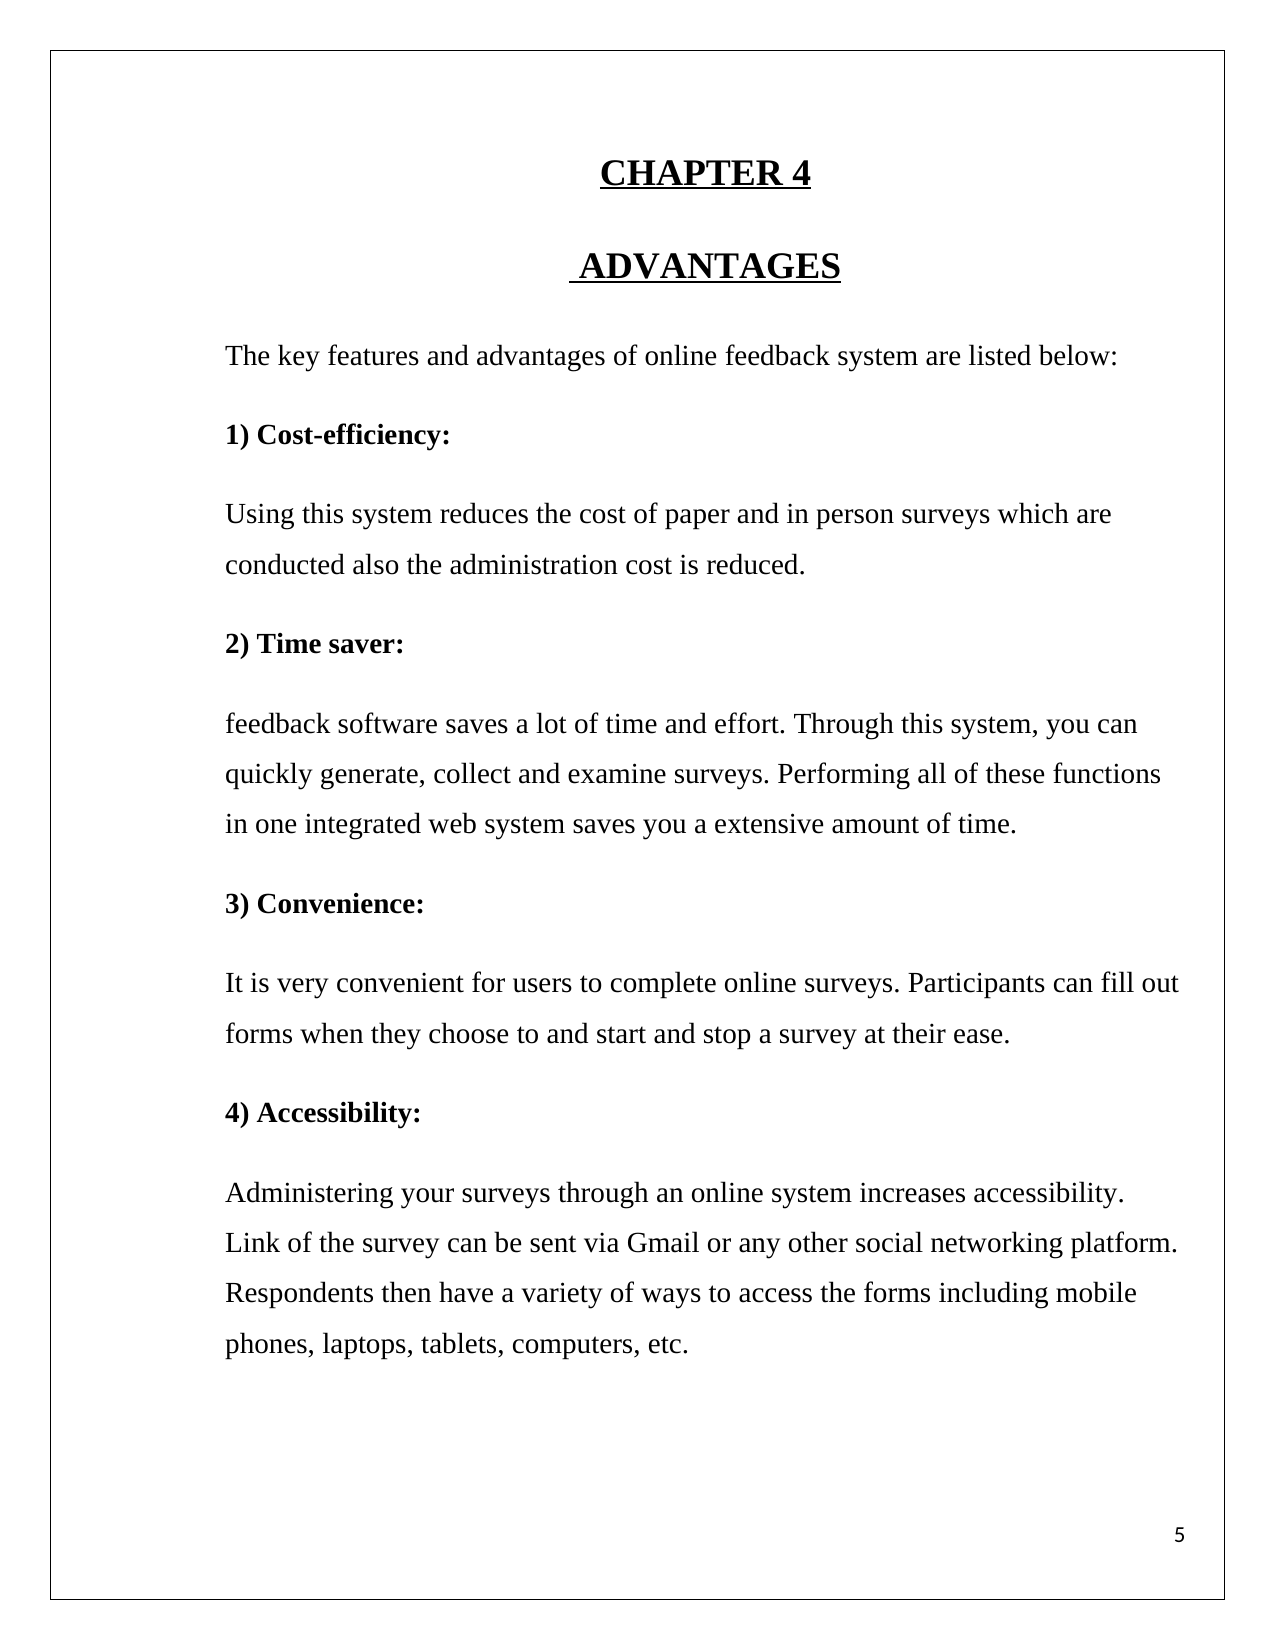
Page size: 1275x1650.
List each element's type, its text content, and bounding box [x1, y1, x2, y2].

text ADVANTAGES [225, 244, 1185, 287]
text The key features and advantages of online feedback system are listed below: [225, 338, 1185, 371]
text CHAPTER 4 [225, 150, 1185, 193]
text Administering your surveys through an online system increases accessibility. Link of the survey can be sent via Gmail or any other social networking platform. Respondents then have a variety of ways to access the forms including mobile phones, laptops, tablets, computers, etc. [225, 1175, 1185, 1359]
text 1) Cost-efficiency: [225, 417, 1185, 451]
text Using this system reduces the cost of paper and in person surveys which are conducted also the administration cost is reduced. [225, 497, 1185, 581]
text feedback software saves a lot of time and effort. Through this system, you can quickly generate, collect and examine surveys. Performing all of these functions in one integrated web system saves you a extensive amount of time. [225, 706, 1185, 840]
text 3) Convenience: [225, 886, 1185, 919]
text It is very convenient for users to complete online surveys. Participants can fill out forms when they choose to and start and stop a survey at their ease. [225, 966, 1185, 1049]
text 4) Accessibility: [225, 1095, 1185, 1129]
text 2) Time saver: [225, 626, 1185, 660]
